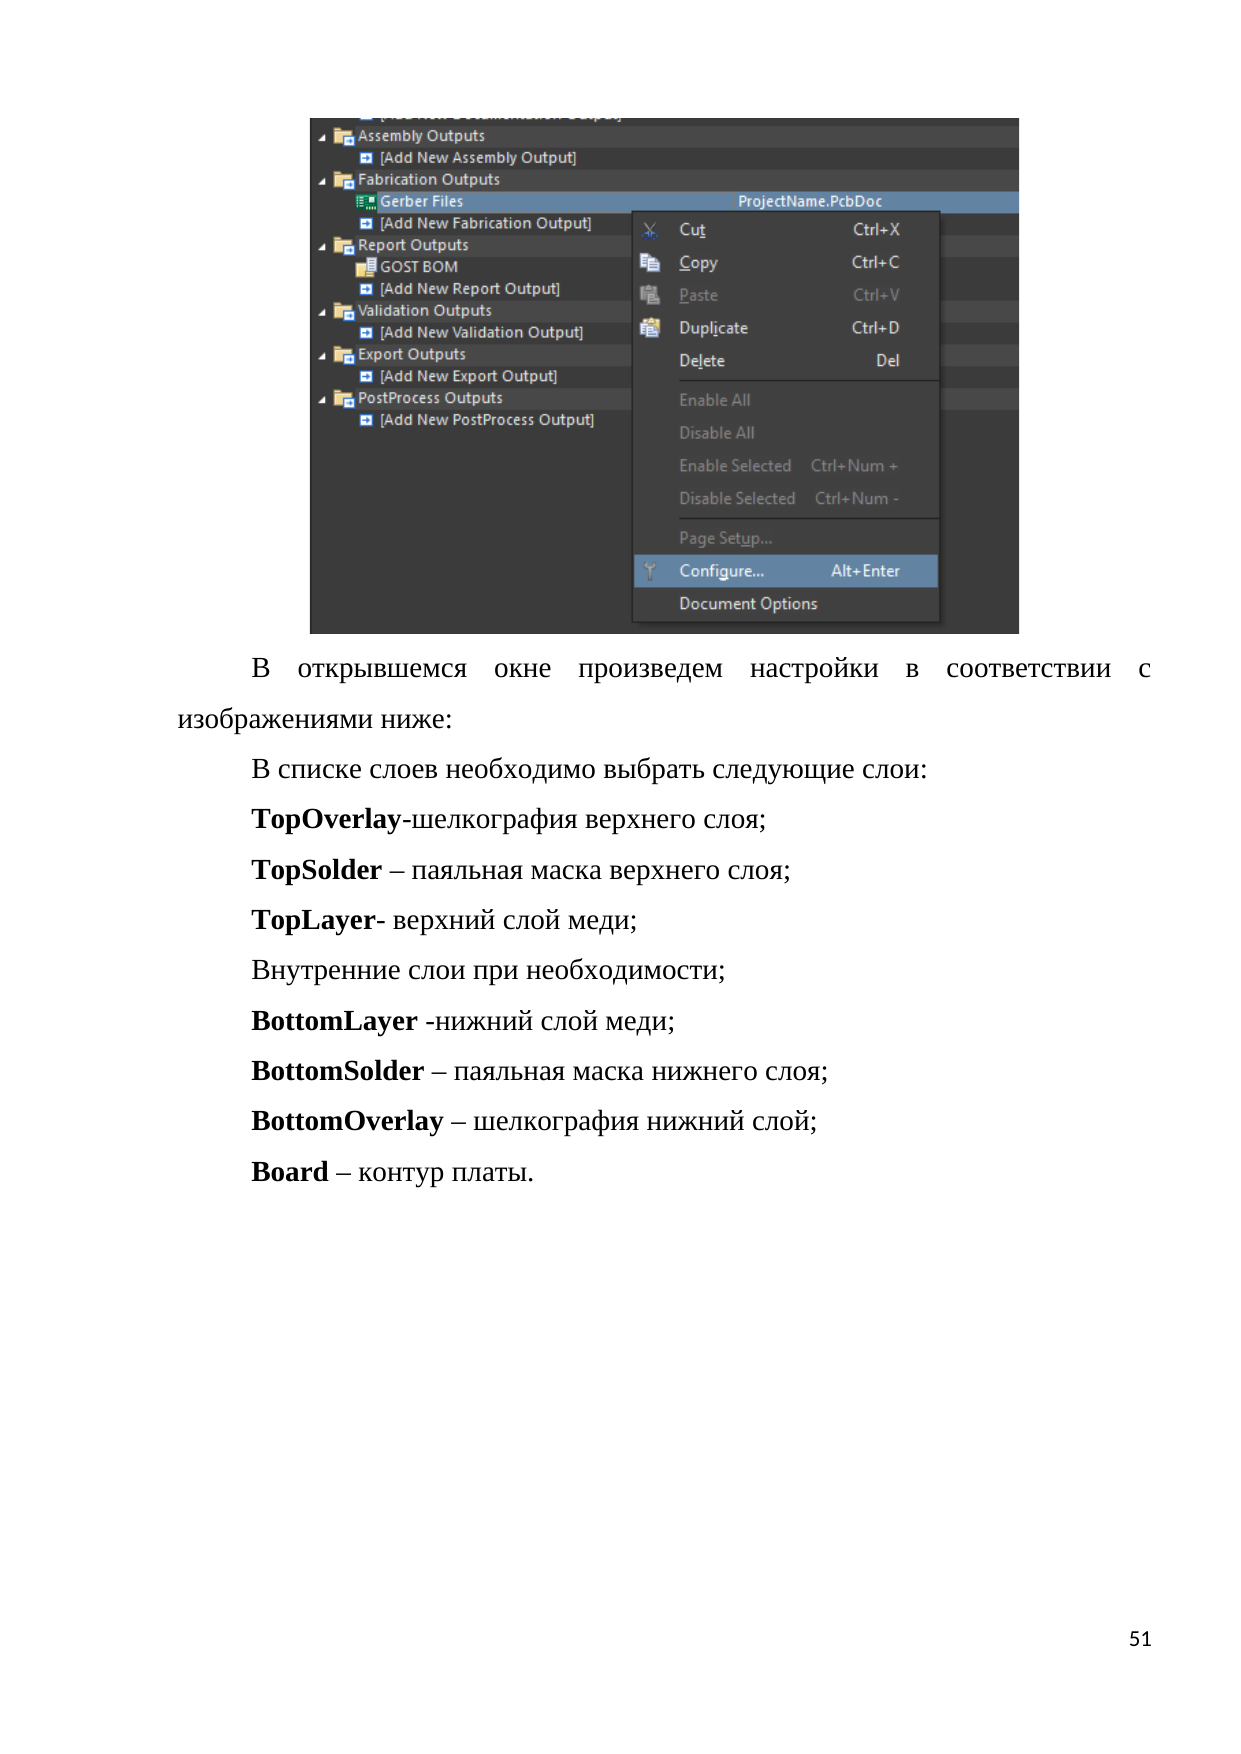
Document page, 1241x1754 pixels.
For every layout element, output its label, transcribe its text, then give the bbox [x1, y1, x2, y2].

text В открывшемся окне произведем настройки в соответствии с изображениями ниже: [177, 651, 1152, 734]
text TopOverlay-шелкография верхнего слоя; [177, 801, 1152, 835]
text BottomOverlay – шелкография нижний слой; [177, 1103, 1152, 1137]
text TopSolder – паяльная маска верхнего слоя; [177, 852, 1152, 885]
text BottomLayer -нижний слой меди; [177, 1003, 1152, 1036]
text BottomSolder – паяльная маска нижнего слоя; [177, 1053, 1152, 1087]
text В списке слоев необходимо выбрать следующие слои: [177, 751, 1152, 785]
text Внутренние слои при необходимости; [177, 952, 1152, 986]
text Board – контур платы. [177, 1154, 1152, 1187]
picture [309, 118, 1020, 634]
text TopLayer- верхний слой меди; [177, 902, 1152, 936]
